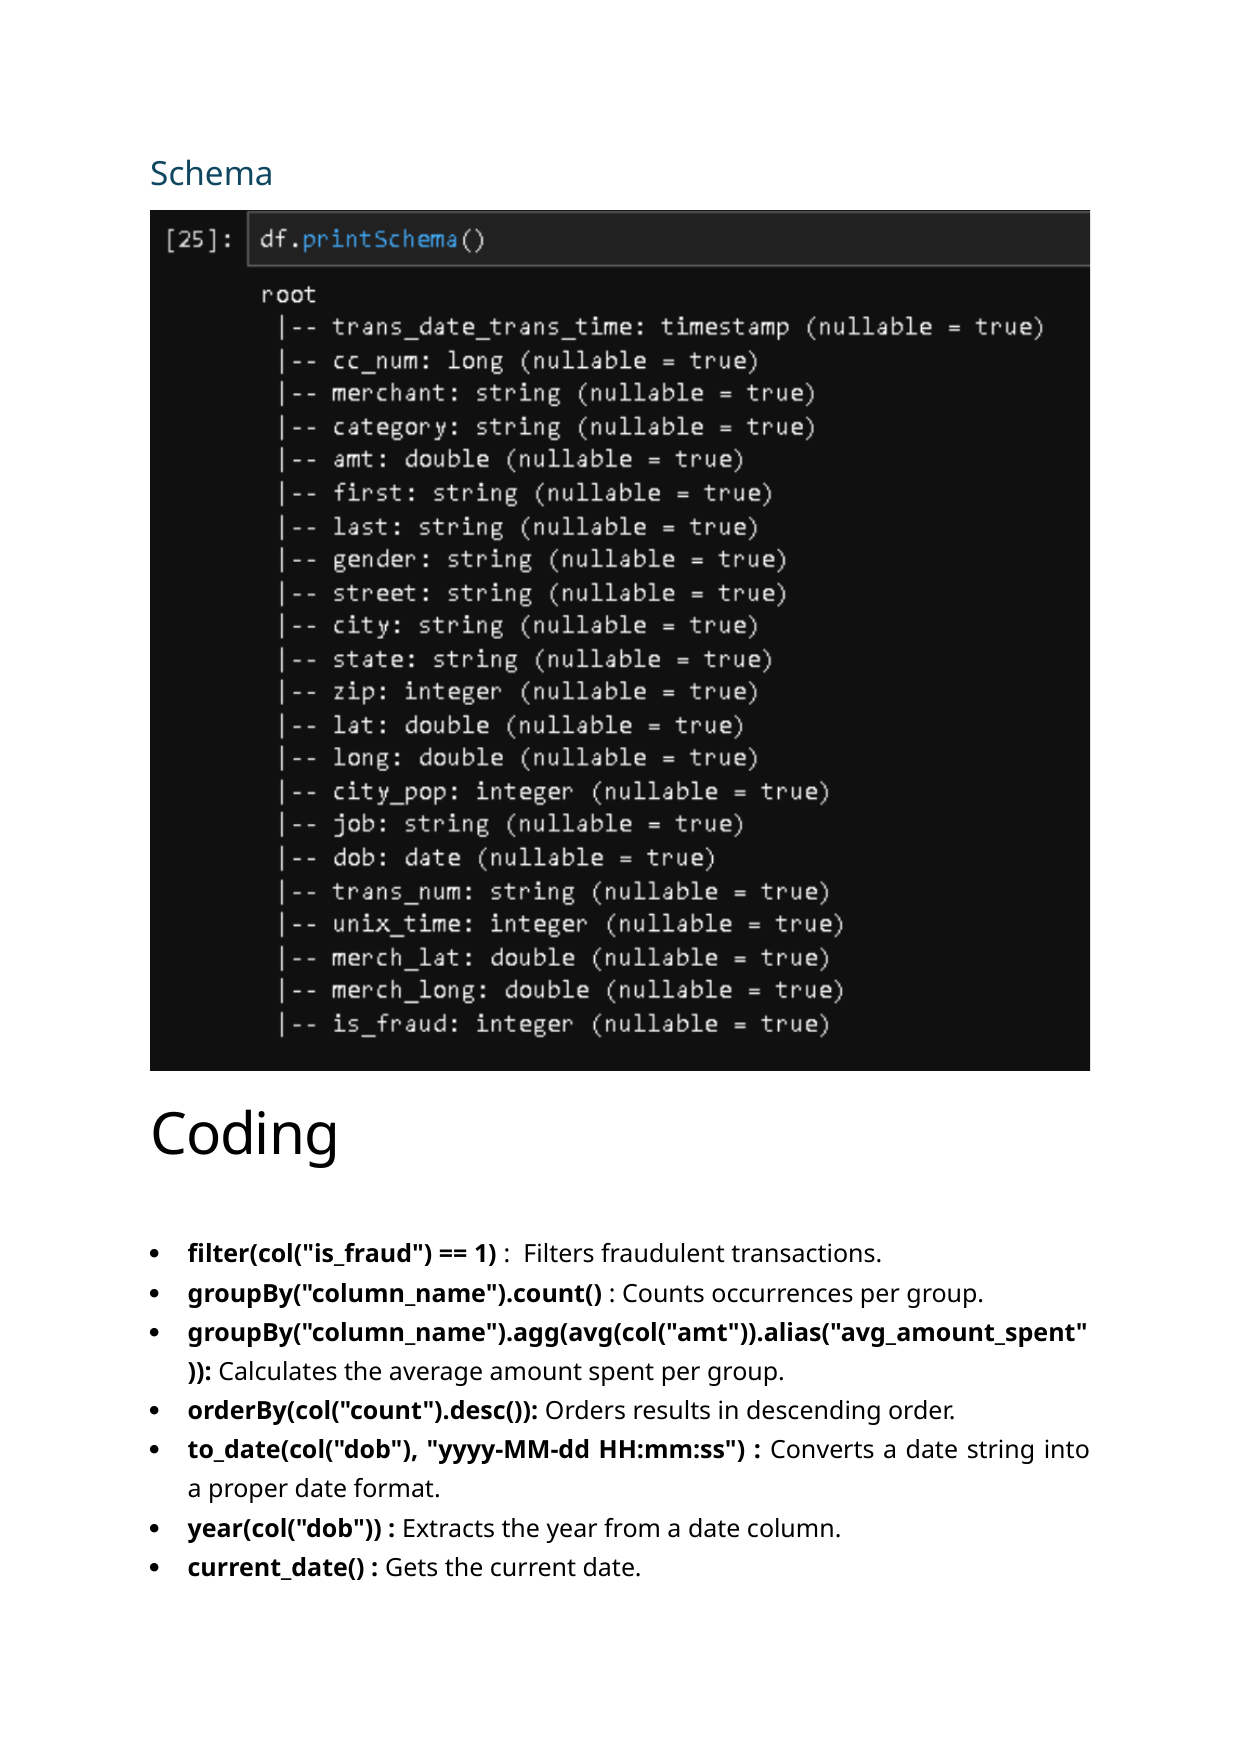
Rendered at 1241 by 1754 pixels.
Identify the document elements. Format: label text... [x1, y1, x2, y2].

list filter(col("is_fraud") == 1) : Filters fraudulent transactions. [150, 1236, 1090, 1270]
list groupBy("column_name").agg(avg(col("amt")).alias("avg_amount_spent")): Calculates the average amount spent per group. [150, 1314, 1090, 1388]
subtitle Schema [150, 150, 1090, 195]
title Coding [150, 1092, 1090, 1172]
list year(col("dob")) : Extracts the year from a date column. [150, 1510, 1090, 1544]
list current_date() : Gets the current date. [150, 1549, 1090, 1583]
list orderBy(col("count").desc()): Orders results in descending order. [150, 1393, 1090, 1427]
list to_date(col("dob"), "yyyy-MM-dd HH:mm:ss") : Converts a date string into a proper date format. [150, 1432, 1090, 1505]
picture [150, 210, 1091, 1071]
list groupBy("column_name").count() : Counts occurrences per group. [150, 1275, 1090, 1309]
